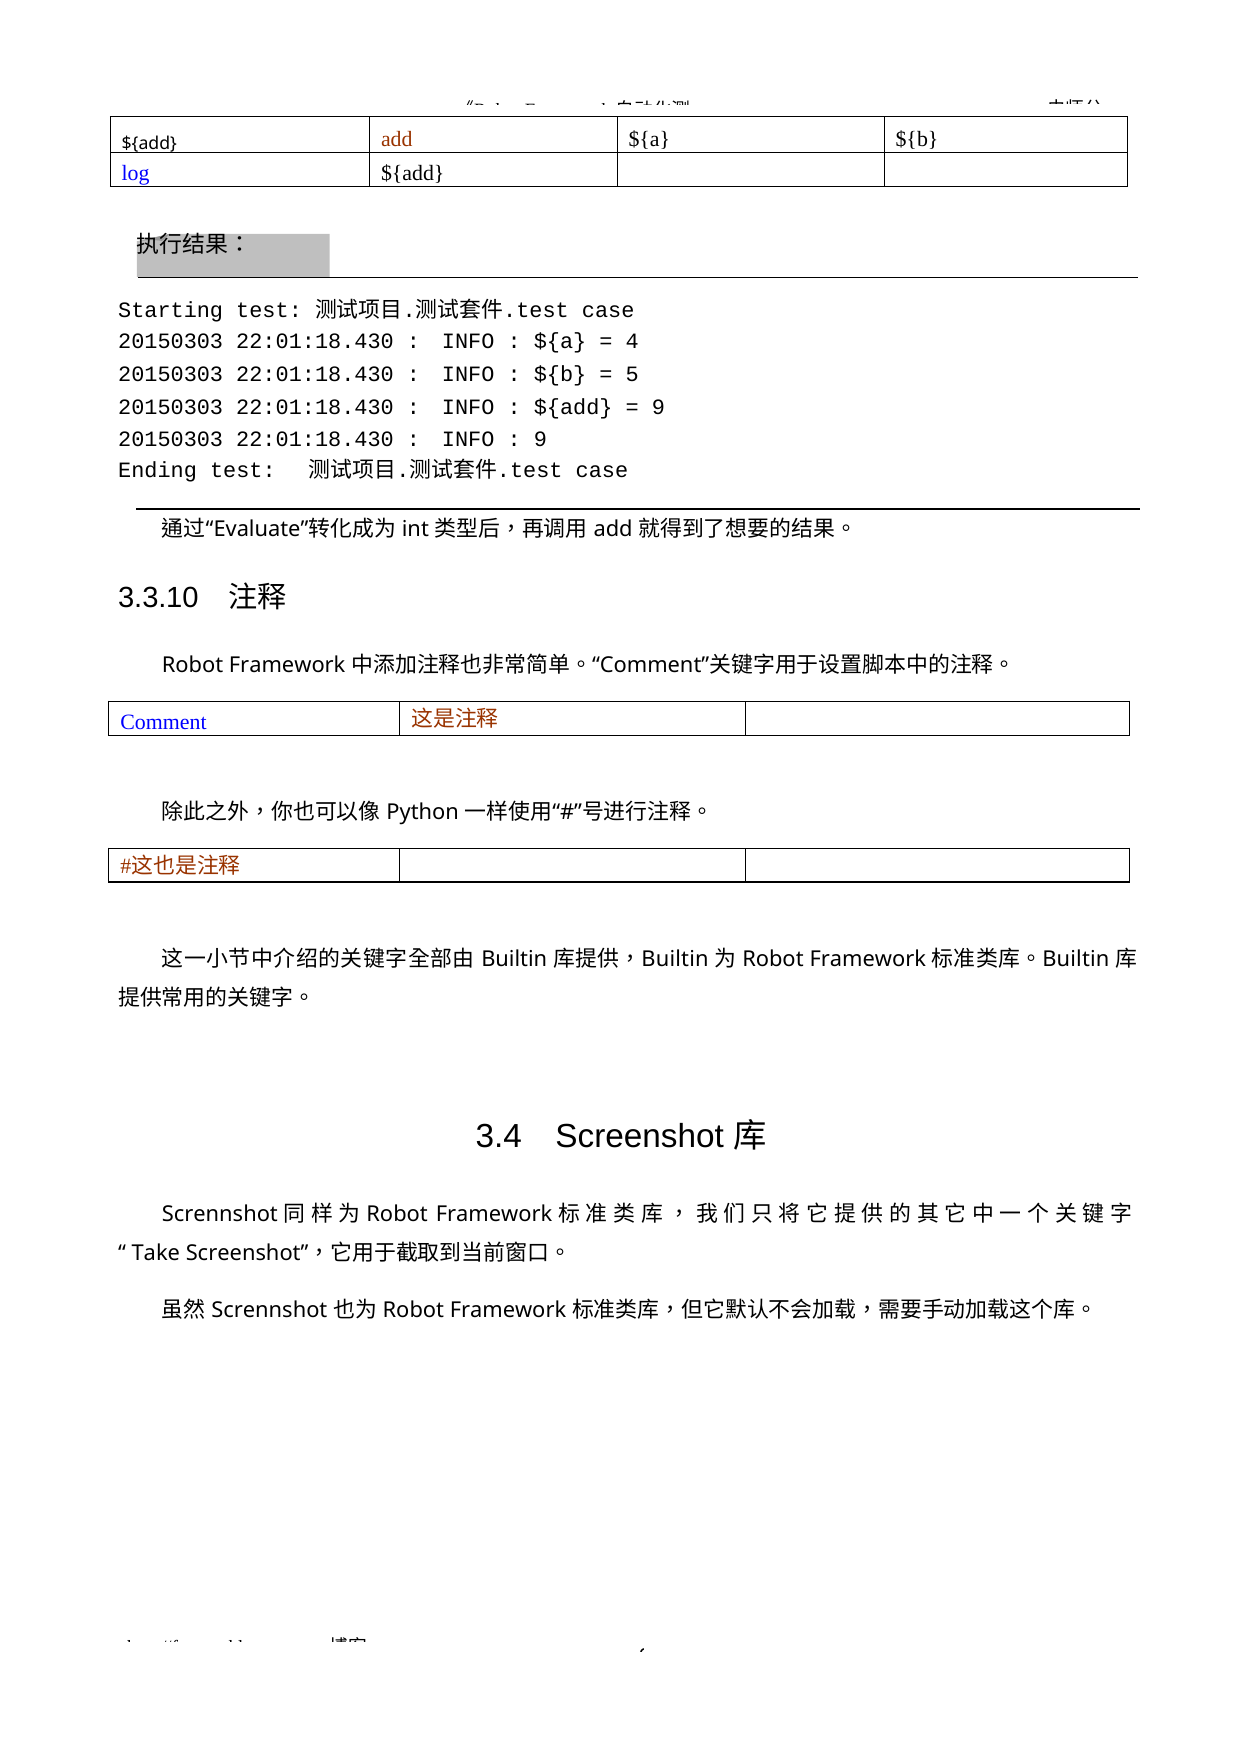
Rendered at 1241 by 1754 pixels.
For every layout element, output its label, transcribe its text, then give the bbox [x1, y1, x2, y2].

subtitle Screenshot 库 [475, 1112, 1142, 1157]
text 虽然 Scrennshot 也为 Robot Framework 标准类库，但它默认不会加载，需要手动加载这个库。 [162, 1294, 1142, 1324]
table_header add [370, 117, 617, 152]
text 这一小节中介绍的关键字全部由 Builtin 库提供，Builtin 为 Robot Framework 标准类库。Builtin 库提供常用的关键字。 [118, 943, 1142, 1011]
subtitle 3.3.10 注释 [118, 576, 1142, 616]
table_header [400, 849, 745, 881]
text Scrennshot 同 样 为 Robot Framework 标 准 类 库 ， 我 们 只 将 它 提 供 的 其 它 中 一 个 关 键 字 “ Take Screenshot”，它用于截取到当前窗口。 [118, 1198, 1142, 1267]
table_header Comment [109, 702, 399, 734]
table_cell [885, 153, 1127, 186]
text Starting test: 测试项目.测试套件.test case 20150303 22:01:18.430 : INFO : ${a} = 4 [118, 294, 639, 355]
table_header [746, 702, 1129, 734]
table_cell [618, 153, 884, 186]
text 通过“Evaluate”转化成为 int 类型后，再调用 add 就得到了想要的结果。 [162, 513, 1142, 543]
text 除此之外，你也可以像 Python 一样使用“#”号进行注释。 [162, 796, 1142, 826]
table_header 这是注释 [400, 702, 745, 734]
table_cell ${add} [370, 153, 617, 186]
table_cell log [111, 153, 369, 186]
text 20150303 22:01:18.430 : INFO : ${add} = 9 [118, 396, 1142, 421]
text 20150303 22:01:18.430 : INFO : 9 [118, 429, 1142, 453]
table_header #这也是注释 [109, 849, 399, 881]
table_header [746, 849, 1129, 881]
text Robot Framework 中添加注释也非常简单。“Comment”关键字用于设置脚本中的注释。 [162, 649, 1142, 679]
table_header ${add} [111, 117, 369, 152]
table_header ${a} [618, 117, 884, 152]
table_header ${b} [885, 117, 1127, 152]
text Ending test: 测试项目.测试套件.test case [118, 454, 1142, 484]
text 20150303 22:01:18.430 : INFO : ${b} = 5 [118, 363, 1142, 388]
